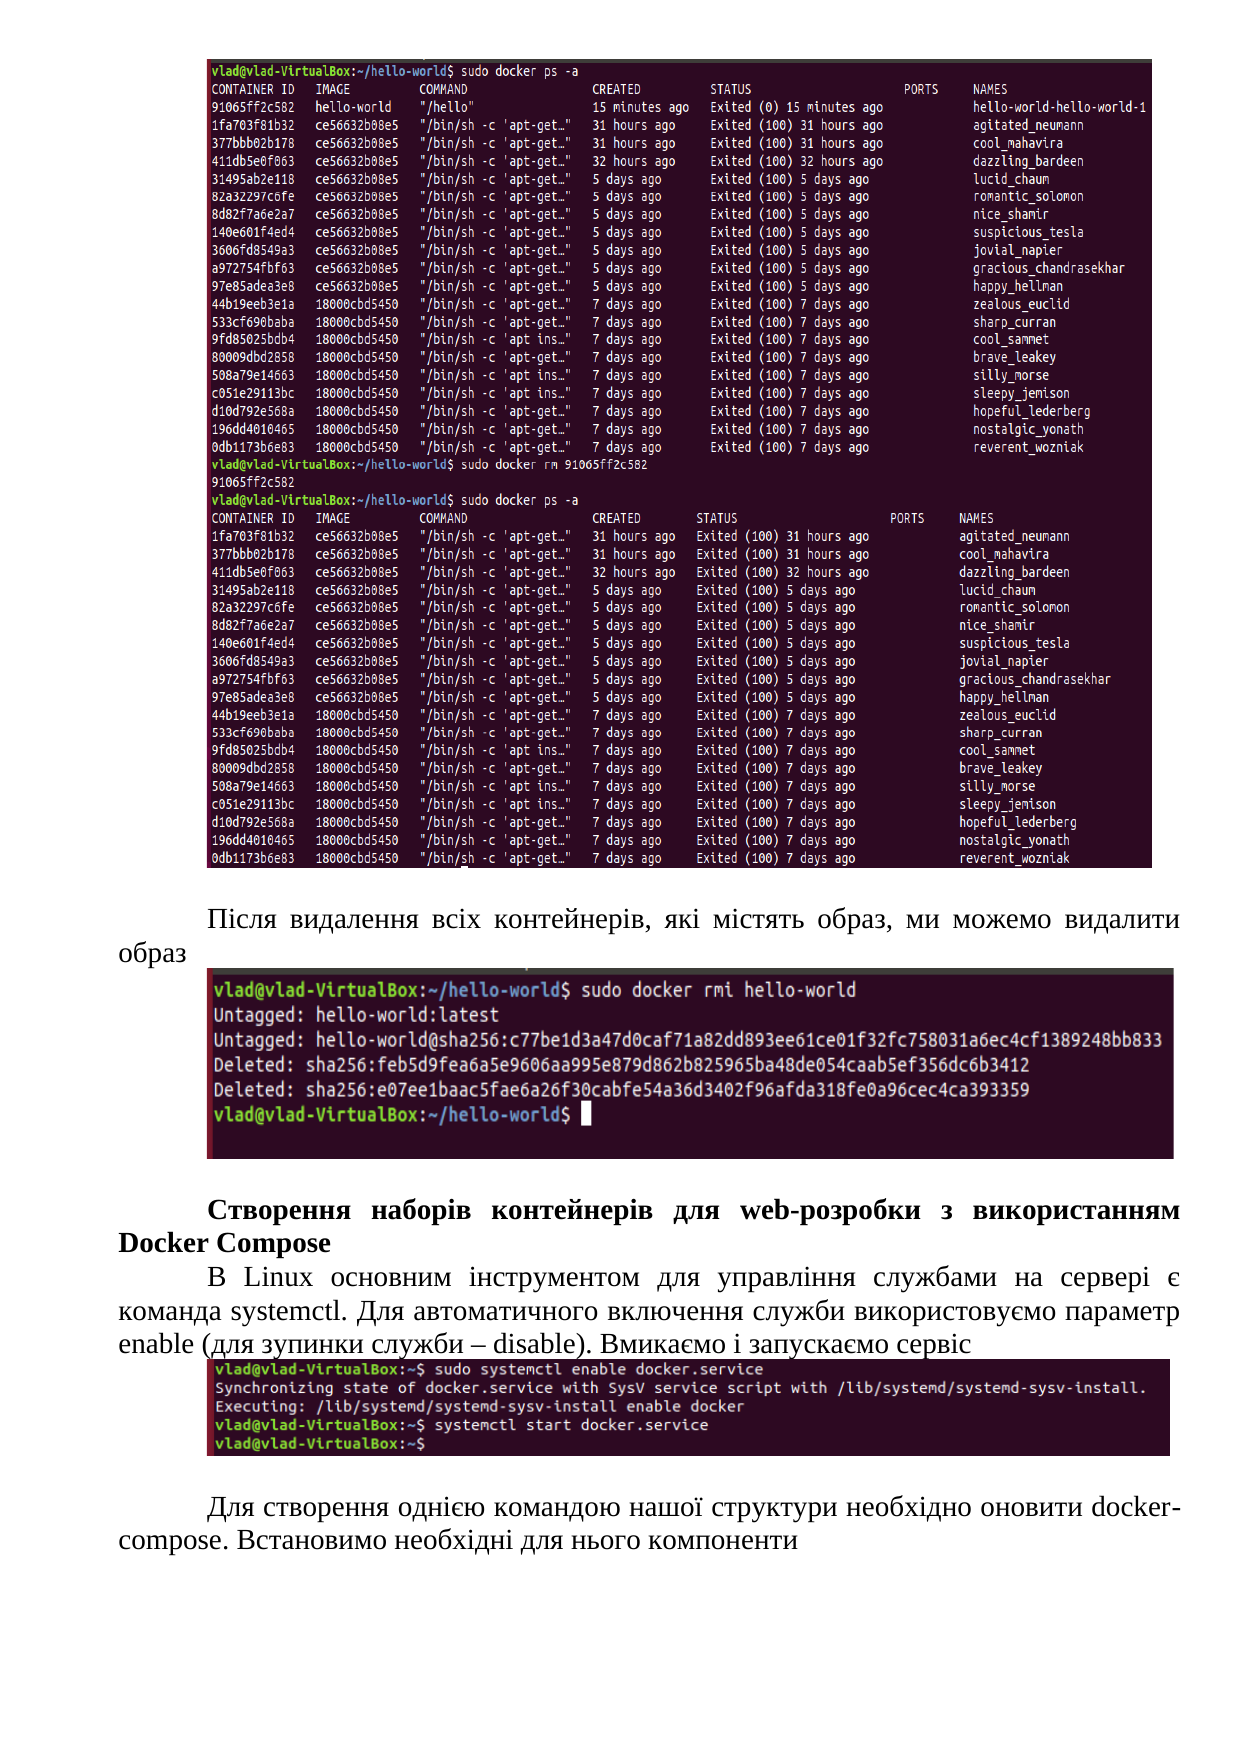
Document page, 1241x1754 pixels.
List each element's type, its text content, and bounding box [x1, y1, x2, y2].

picture [206, 1359, 1170, 1456]
text Для створення однією командою нашої структури необхідно оновити docker-compose. Встановимо необхідні для нього компоненти [118, 1489, 1181, 1556]
picture [206, 59, 1152, 868]
text Після видалення всіх контейнерів, які містять образ, ми можемо видалити образ [118, 901, 1181, 968]
text Створення наборів контейнерів для web-розробки з використанням Docker Compose [118, 1192, 1181, 1259]
picture [206, 968, 1174, 1159]
text В Linux основним інструментом для управління службами на сервері є команда systemctl. Для автоматичного включення служби використовуємо параметр enable (для зупинки служби – disable). Вмикаємо і запускаємо сервіс [118, 1259, 1181, 1360]
